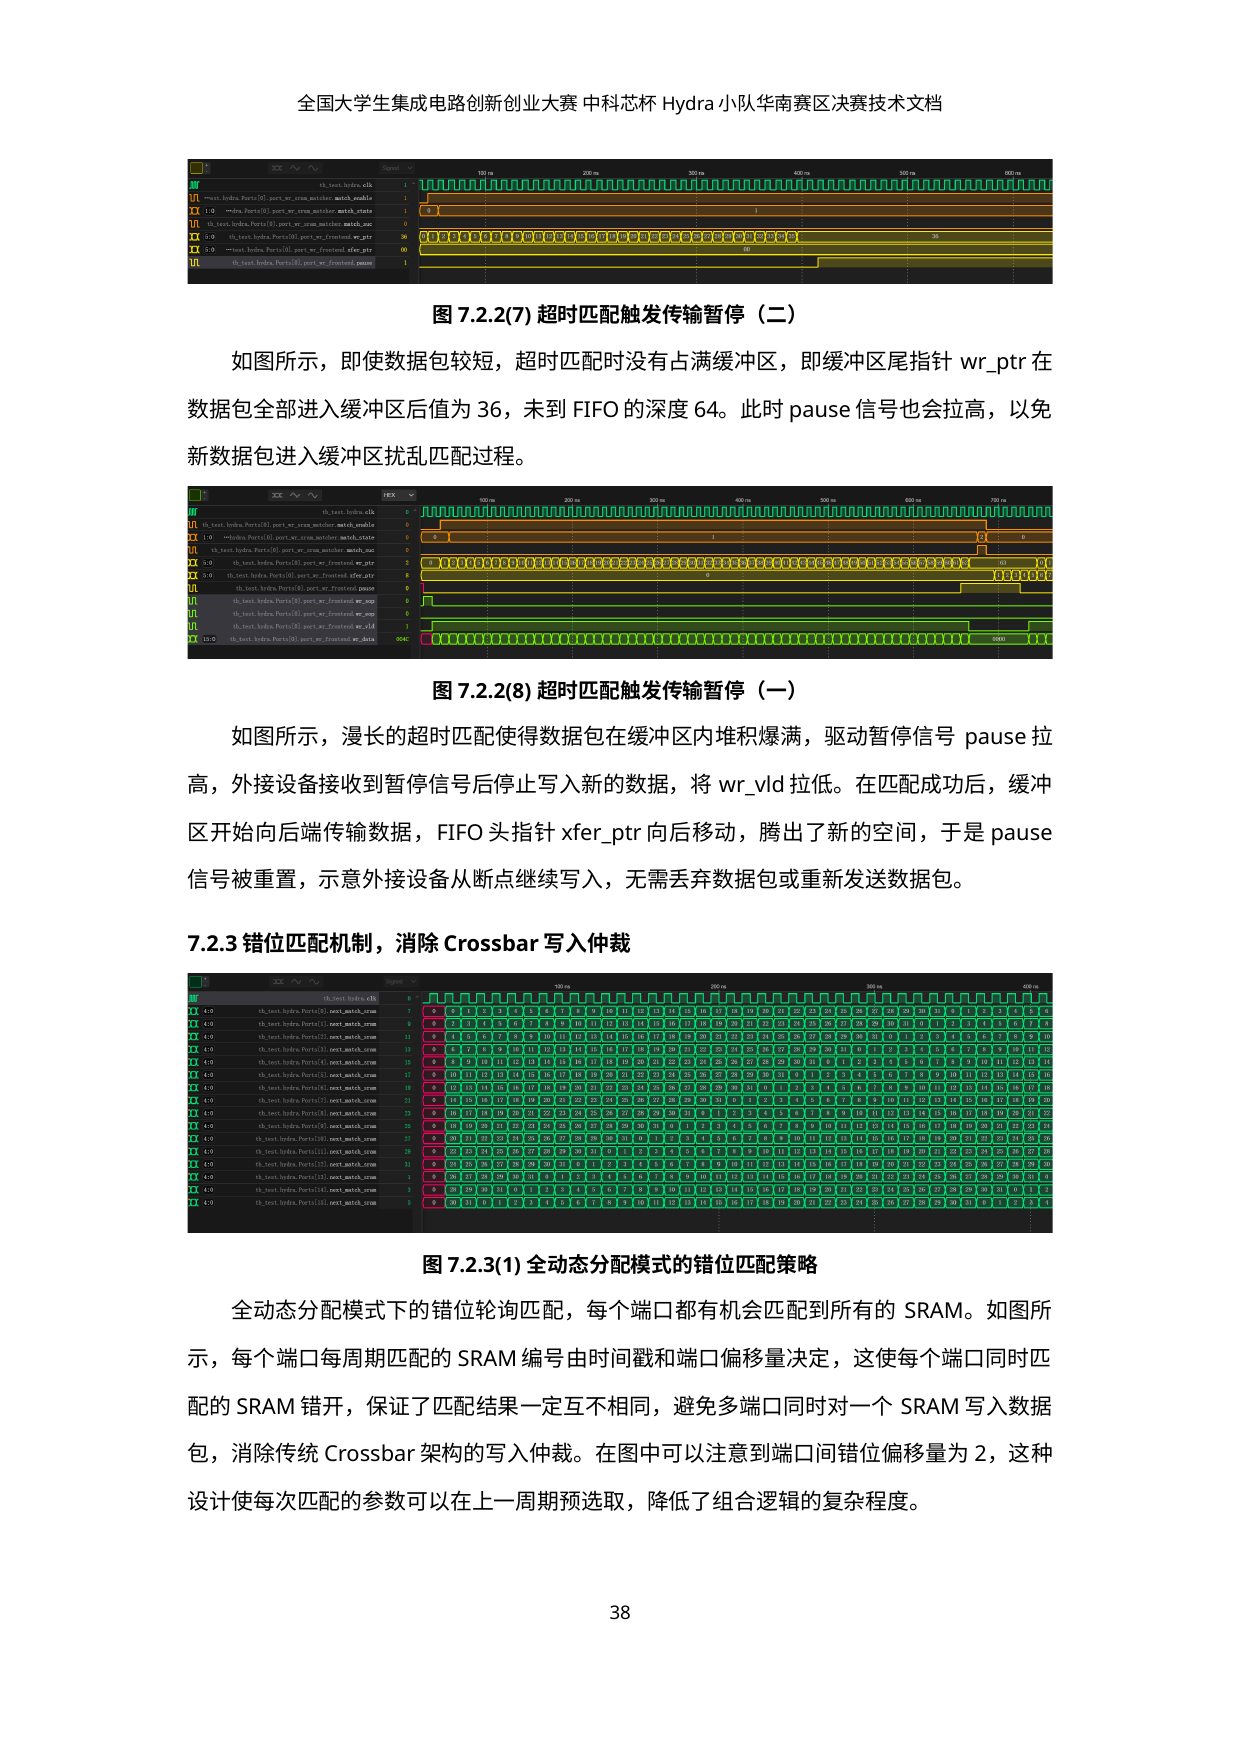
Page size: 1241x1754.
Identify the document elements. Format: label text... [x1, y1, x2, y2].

text 全动态分配模式下的错位轮询匹配，每个端口都有机会匹配到所有的SRAM。如图所示，每个端口每周期匹配的SRAM编号由时间戳和端口偏移量决定，这使每个端口同时匹配的SRAM错开，保证了匹配结果一定互不相同，避免多端口同时对一个SRAM写入数据包，消除传统Crossbar架构的写入仲裁。在图中可以注意到端口间错位偏移量为2，这种设计使每次匹配的参数可以在上一周期预选取，降低了组合逻辑的复杂程度。 [187, 1293, 1053, 1516]
text 图7.2.2(7) 超时匹配触发传输暂停（二） [187, 298, 1053, 329]
subtitle 7.2.3错位匹配机制，消除Crossbar写入仲裁 [187, 926, 1053, 958]
text 如图所示，漫长的超时匹配使得数据包在缓冲区内堆积爆满，驱动暂停信号pause拉高，外接设备接收到暂停信号后停止写入新的数据，将wr_vld拉低。在匹配成功后，缓冲区开始向后端传输数据，FIFO头指针xfer_ptr向后移动，腾出了新的空间，于是pause信号被重置，示意外接设备从断点继续写入，无需丢弃数据包或重新发送数据包。 [187, 719, 1053, 894]
text 图7.2.3(1) 全动态分配模式的错位匹配策略 [187, 1233, 1053, 1278]
picture [187, 159, 1053, 284]
picture [187, 973, 1053, 1233]
text 图7.2.2(8) 超时匹配触发传输暂停（一） [187, 659, 1053, 704]
picture [187, 486, 1053, 659]
text 如图所示，即使数据包较短，超时匹配时没有占满缓冲区，即缓冲区尾指针wr_ptr在数据包全部进入缓冲区后值为36，未到FIFO的深度64。此时pause信号也会拉高，以免新数据包进入缓冲区扰乱匹配过程。 [187, 344, 1053, 471]
